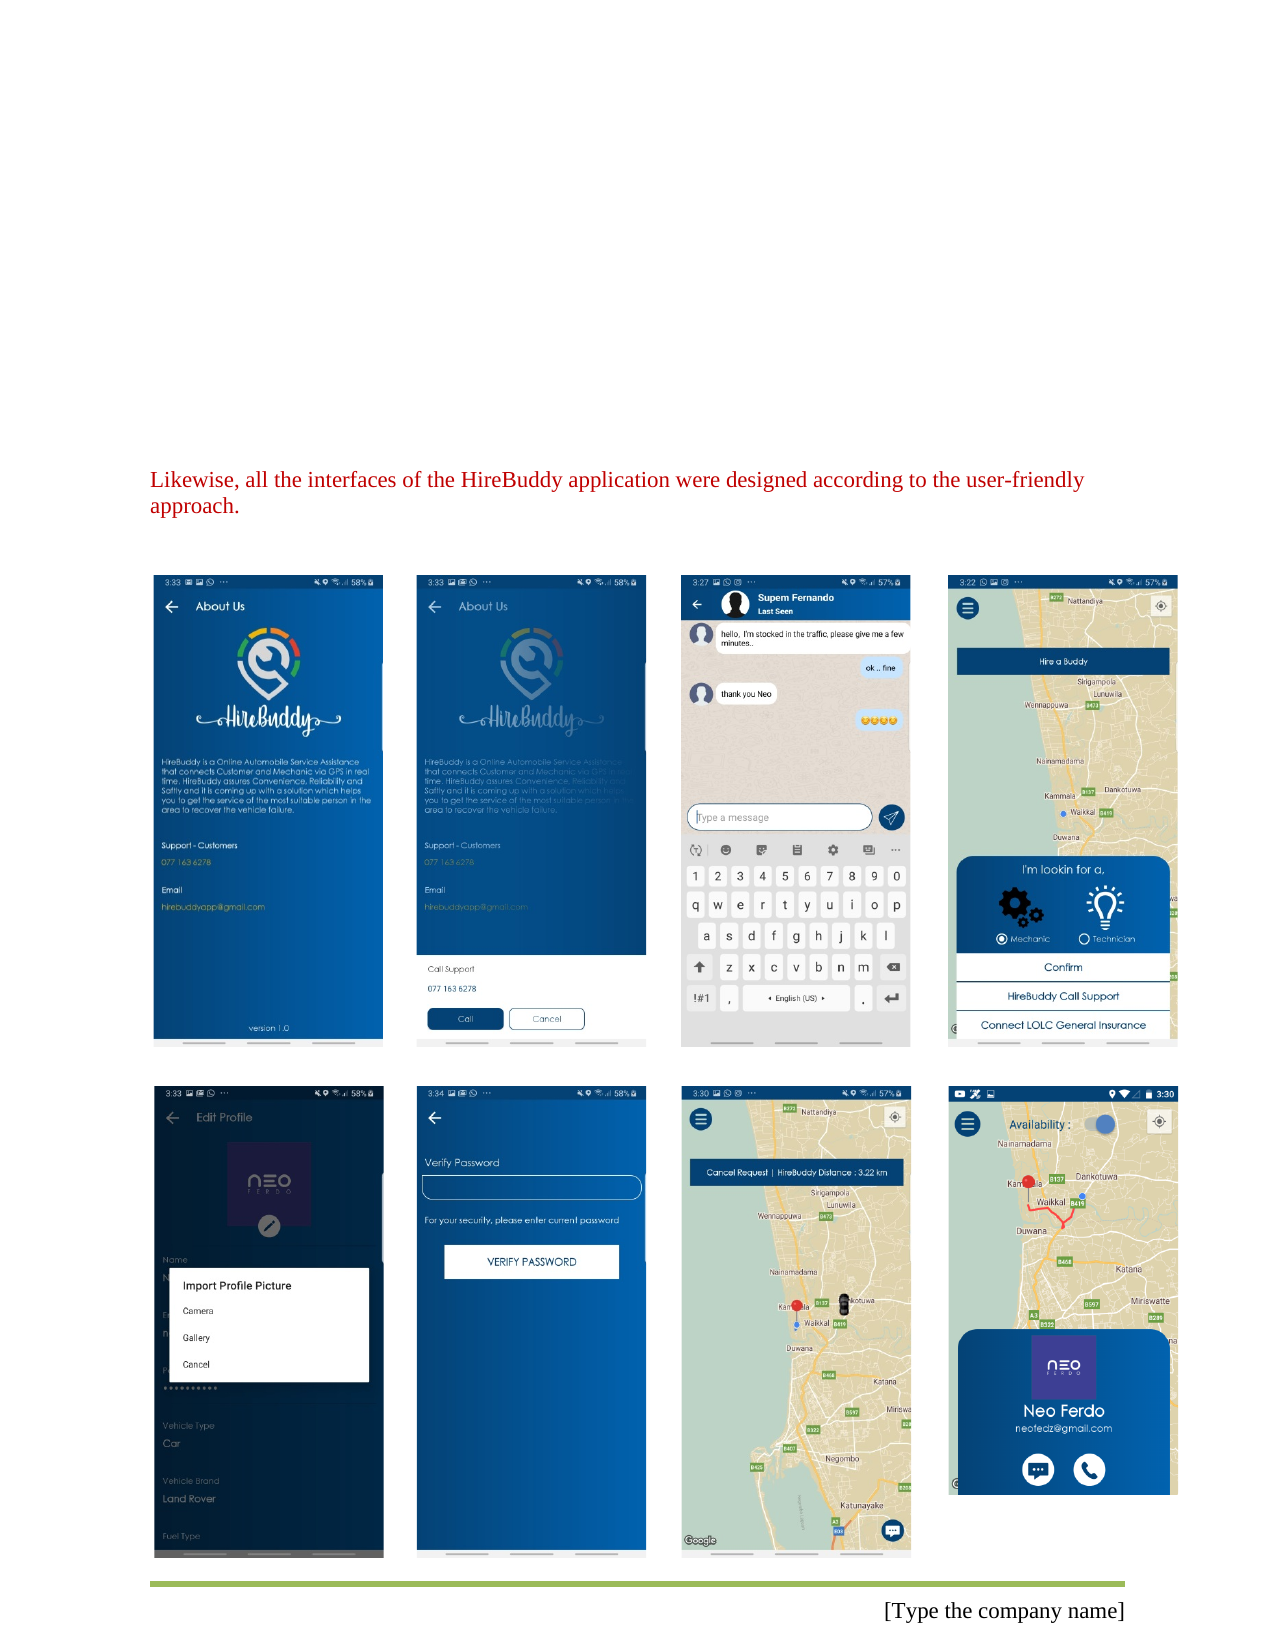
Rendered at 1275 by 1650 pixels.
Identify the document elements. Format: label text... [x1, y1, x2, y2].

picture [416, 1086, 647, 1558]
picture [948, 1086, 1179, 1495]
picture [153, 575, 383, 1047]
picture [948, 575, 1178, 1047]
picture [154, 1086, 384, 1558]
picture [681, 575, 911, 1047]
text Likewise, all the interfaces of the HireBuddy application were designed according to the user-friendly approach. [150, 466, 1125, 545]
picture [416, 575, 647, 1047]
picture [681, 1086, 912, 1558]
